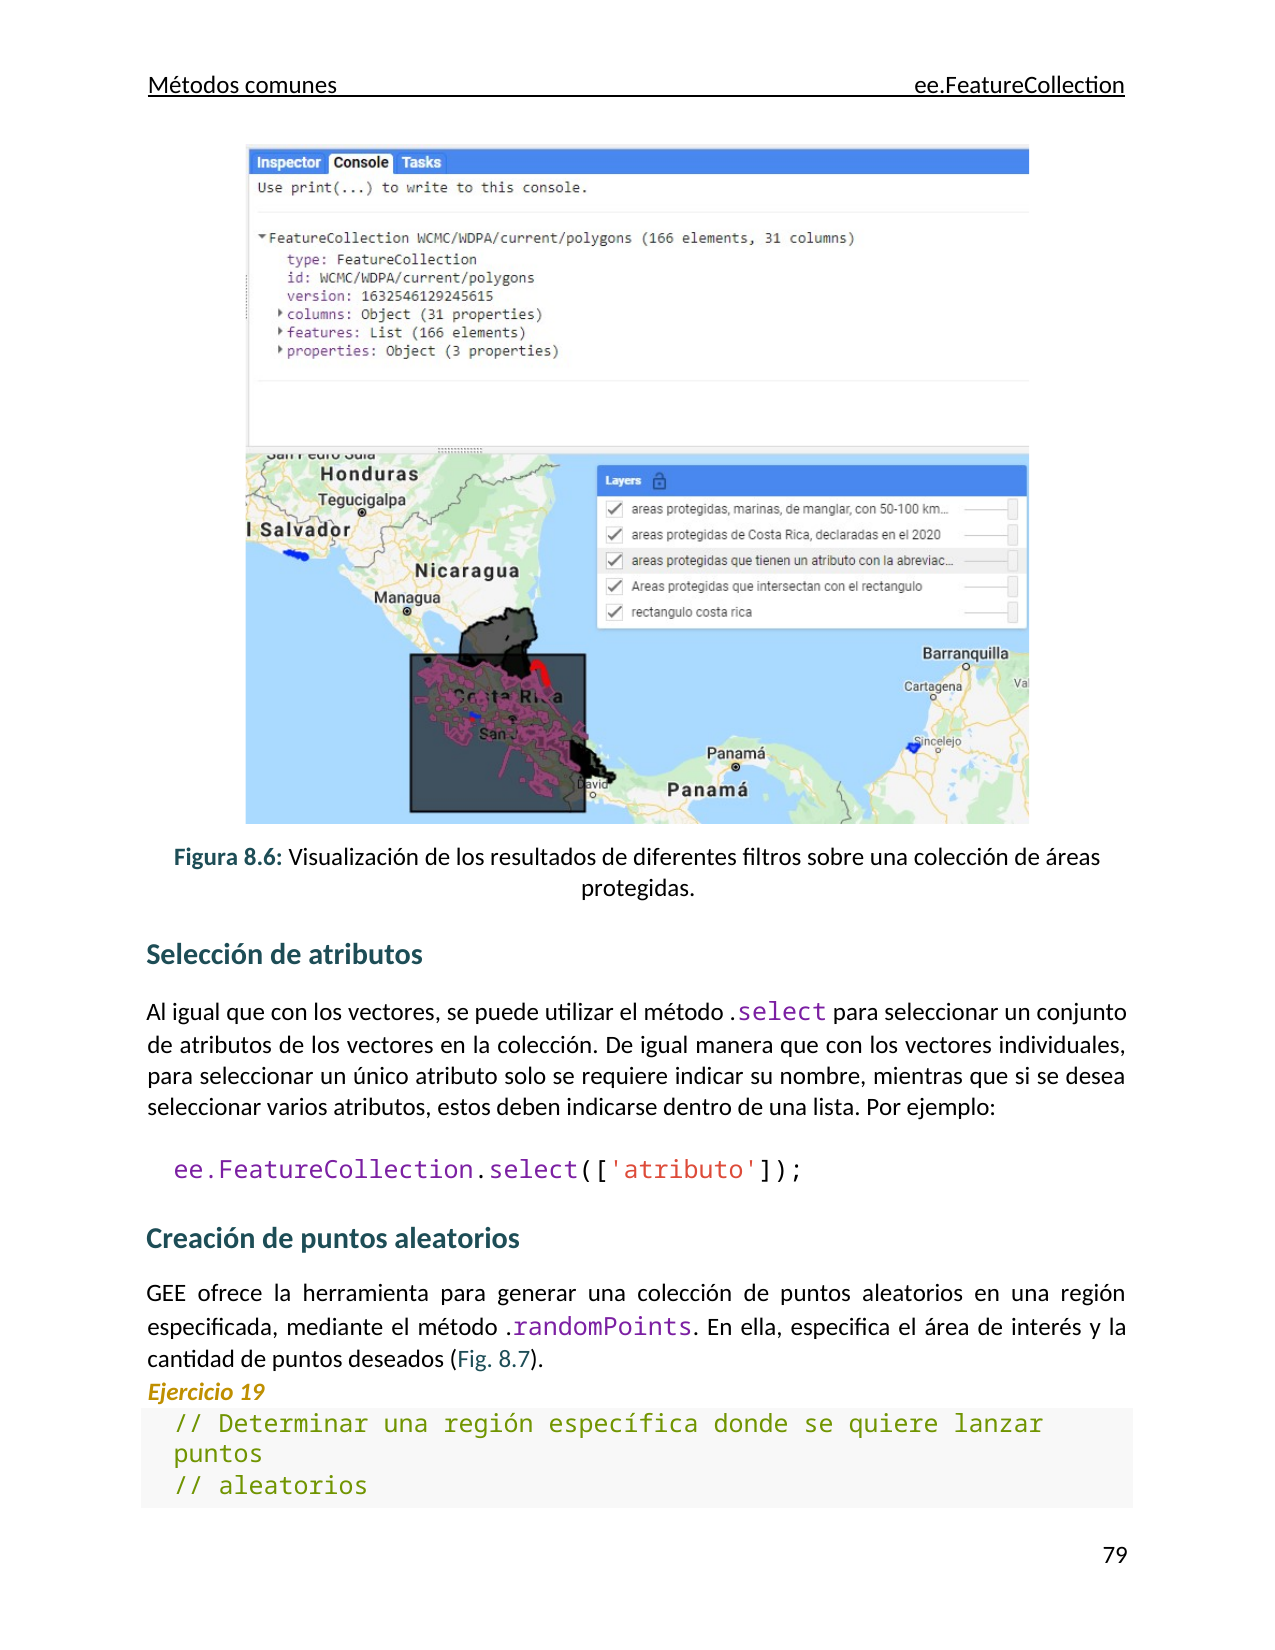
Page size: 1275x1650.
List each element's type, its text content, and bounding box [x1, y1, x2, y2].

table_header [141, 1408, 1133, 1508]
text Figura 8.6: Visualización de los resultados de diferentes filtros sobre una colección de áreas protegidas. [148, 841, 1128, 903]
picture [245, 144, 1030, 824]
text Al igual que con los vectores, se puede utilizar el método .select para seleccionar un conjunto de atributos de los vectores en la colección. De igual manera que con los vectores individuales, para seleccionar un único atributo solo se requiere indicar su nombre, mientras que si se desea seleccionar varios atributos, estos deben indicarse dentro de una lista. Por ejemplo: [146, 994, 1127, 1122]
text ee.FeatureCollection.select(['atributo']); [173, 1154, 1181, 1184]
subtitle Creación de puntos aleatorios [146, 1219, 1181, 1256]
subtitle Selección de atributos [146, 935, 1181, 972]
text Ejercicio 19 [148, 1376, 1181, 1406]
text GEE ofrece la herramienta para generar una colección de puntos aleatorios en una región especificada, mediante el método .randomPoints. En ella, especifica el área de interés y la cantidad de puntos deseados (Fig. 8.7). [146, 1277, 1127, 1374]
